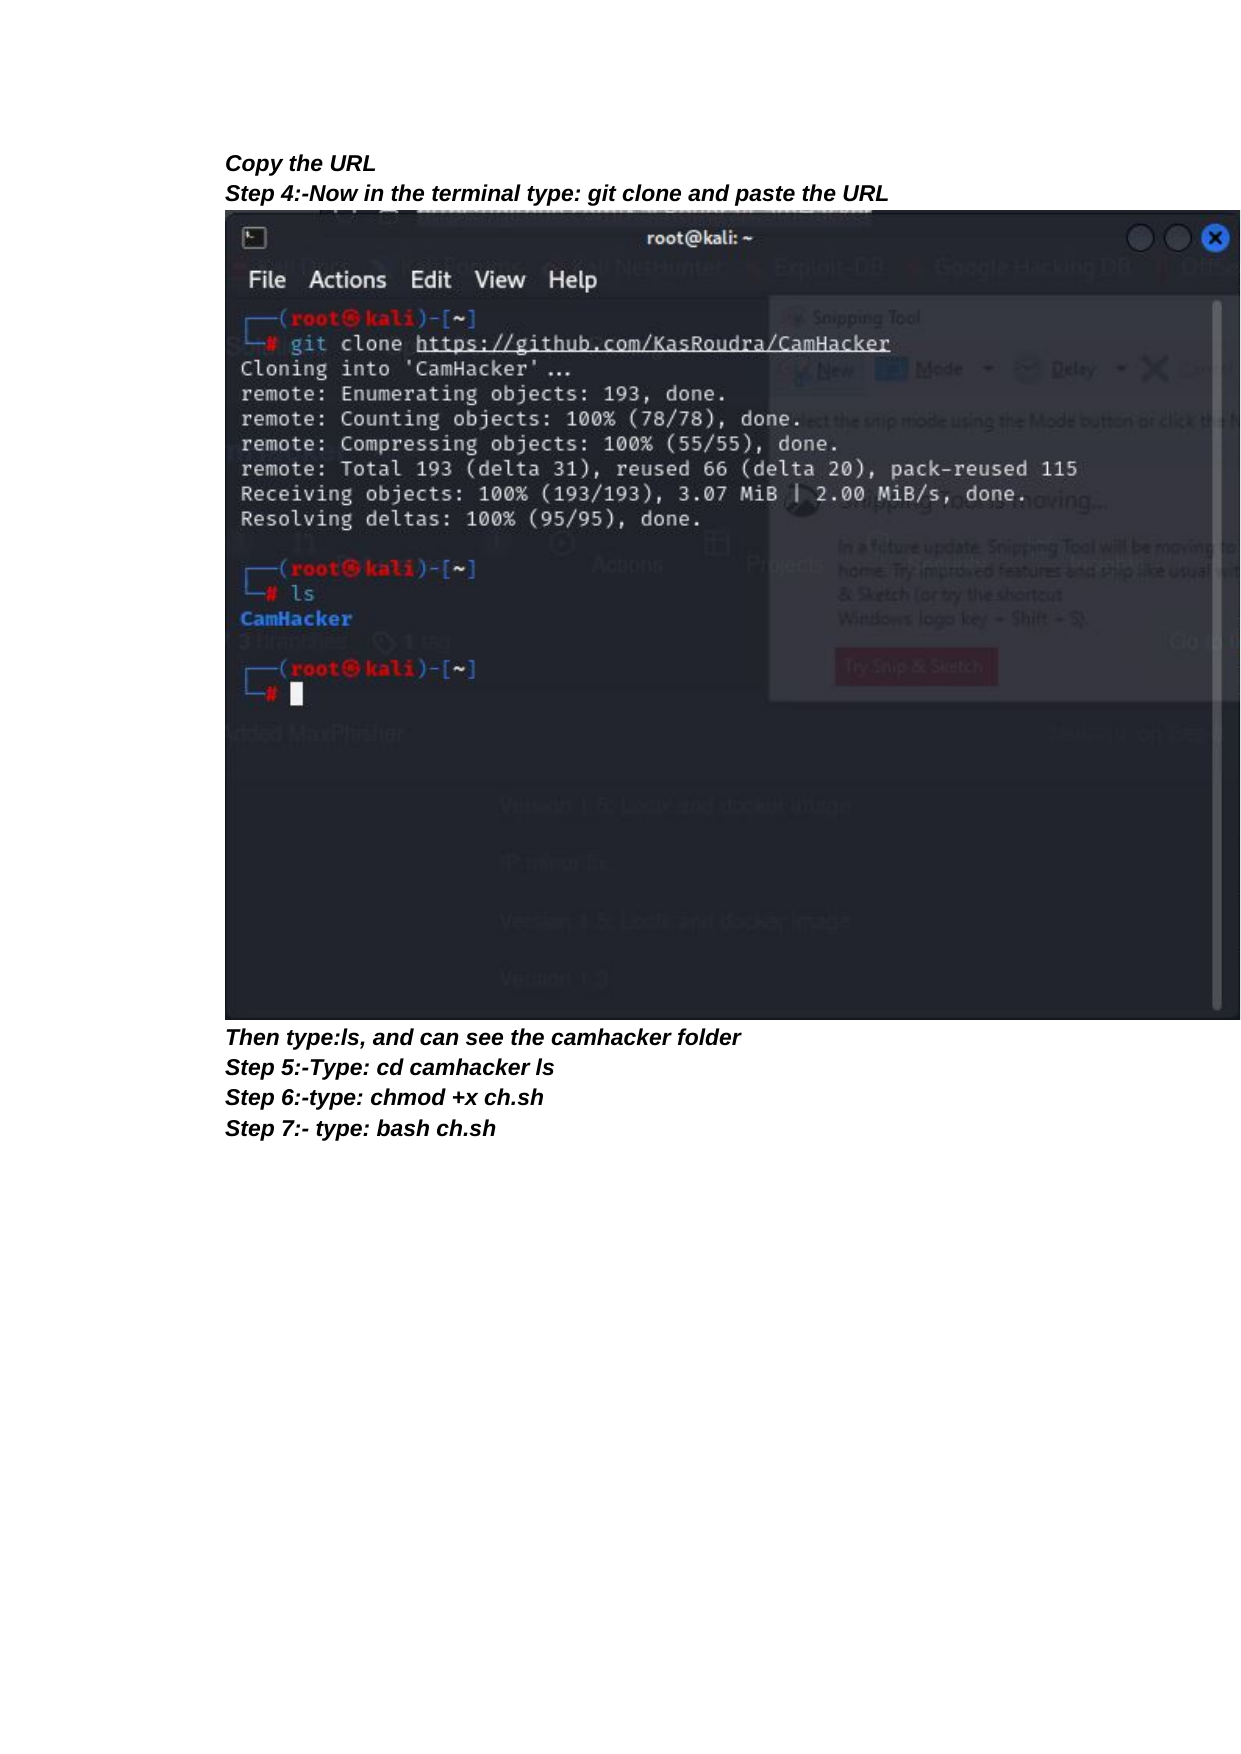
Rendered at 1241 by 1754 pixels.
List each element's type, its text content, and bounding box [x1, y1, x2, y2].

list Copy the URL [225, 150, 1090, 176]
list Step 7:- type: bash ch.sh [225, 1114, 1090, 1141]
list Step 6:-type: chmod +x ch.sh [225, 1084, 1090, 1111]
list Step 5:-Type: cd camhacker ls [225, 1054, 1090, 1081]
picture [225, 210, 1241, 1020]
list Step 4:-Now in the terminal type: git clone and paste the URL [225, 180, 1090, 207]
list Then type:ls, and can see the camhacker folder [225, 1024, 1090, 1050]
